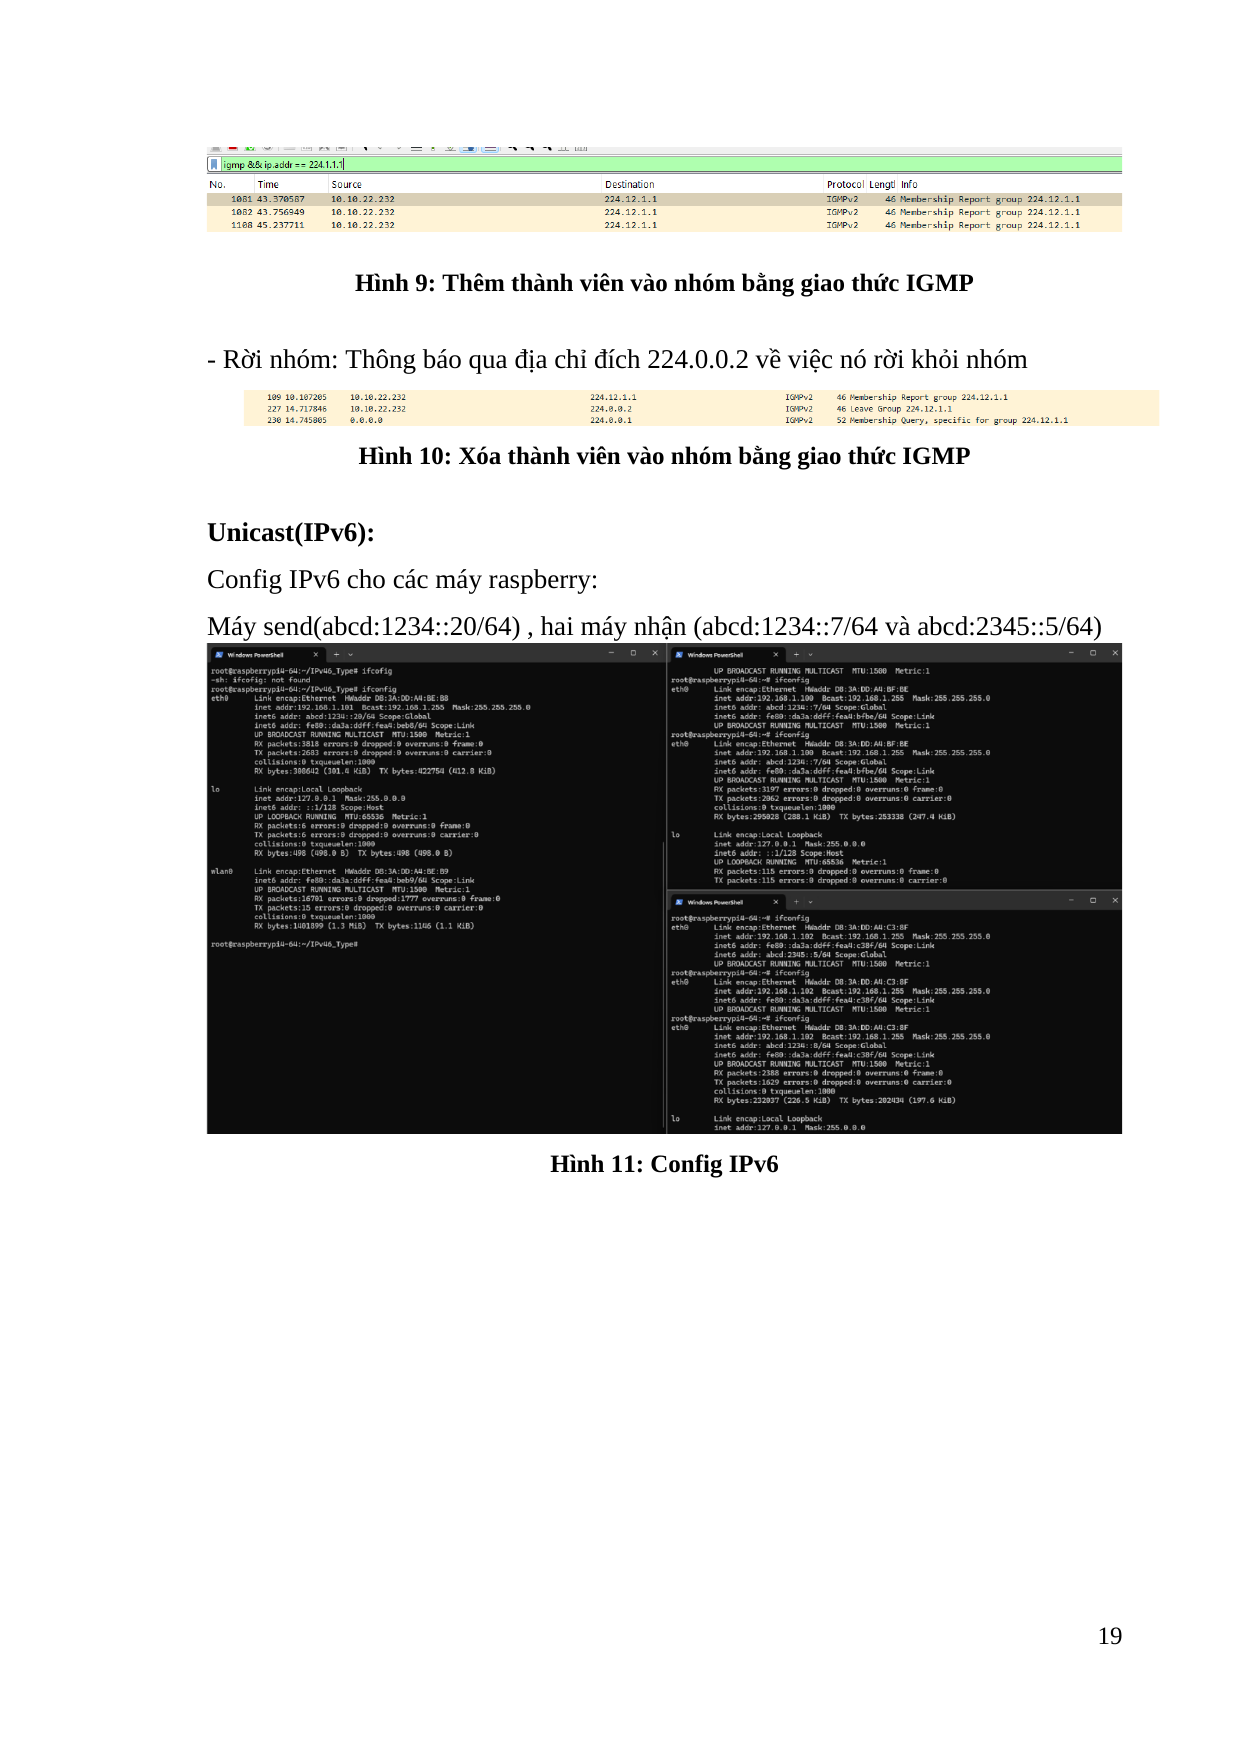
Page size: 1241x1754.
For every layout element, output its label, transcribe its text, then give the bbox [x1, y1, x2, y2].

text Hình 10: Xóa thành viên vào nhóm bằng giao thức IGMP [207, 441, 1122, 469]
text Unicast(IPv6): [207, 482, 1122, 547]
picture [243, 390, 1160, 426]
picture [206, 147, 1123, 253]
text - Rời nhóm: Thông báo qua địa chỉ đích 224.0.0.2 về việc nó rời khỏi nhóm [207, 309, 1122, 375]
text Hình 11: Config IPv6 [207, 1149, 1122, 1177]
text Config IPv6 cho các máy raspberry: [207, 563, 1122, 594]
text Hình 9: Thêm thành viên vào nhóm bằng giao thức IGMP [207, 268, 1122, 297]
picture [206, 643, 1123, 1134]
text Máy send(abcd:1234::20/64) , hai máy nhận (abcd:1234::7/64 và abcd:2345::5/64) [207, 609, 1122, 643]
